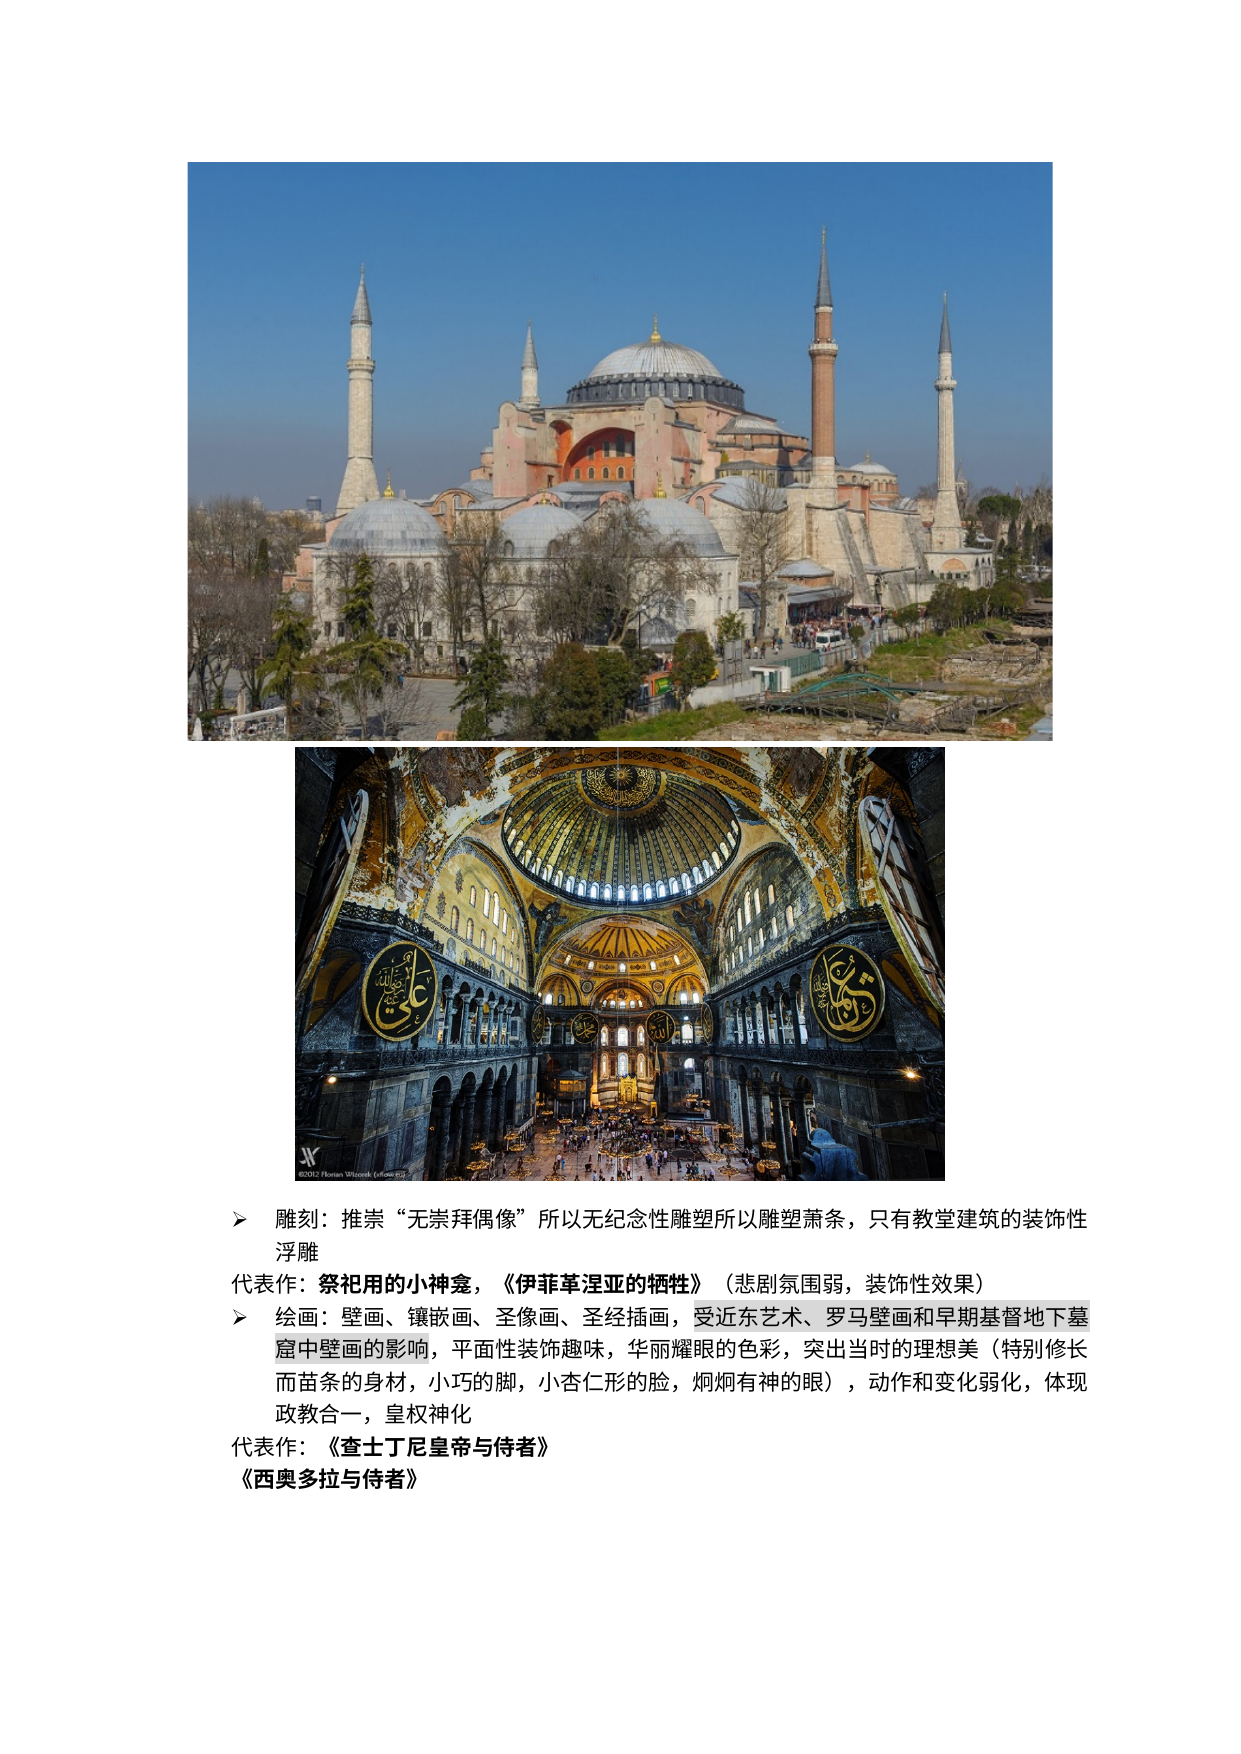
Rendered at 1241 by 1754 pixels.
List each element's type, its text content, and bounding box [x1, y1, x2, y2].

list 雕刻：推崇“无崇拜偶像”所以无纪念性雕塑所以雕塑萧条，只有教堂建筑的装饰性浮雕 [231, 1202, 1090, 1267]
picture [187, 162, 1053, 741]
picture [295, 747, 945, 1181]
list 代表作：祭祀用的小神龛，《伊菲革涅亚的牺牲》（悲剧氛围弱，装饰性效果） [231, 1267, 1090, 1299]
list 《西奥多拉与侍者》 [231, 1462, 1090, 1494]
list 绘画：壁画、镶嵌画、圣像画、圣经插画，受近东艺术、罗马壁画和早期基督地下墓窟中壁画的影响，平面性装饰趣味，华丽耀眼的色彩，突出当时的理想美（特别修长而苗条的身材，小巧的脚，小杏仁形的脸，炯炯有神的眼），动作和变化弱化，体现政教合一，皇权神化 [231, 1299, 1090, 1429]
list 代表作：《查士丁尼皇帝与侍者》 [231, 1429, 1090, 1462]
